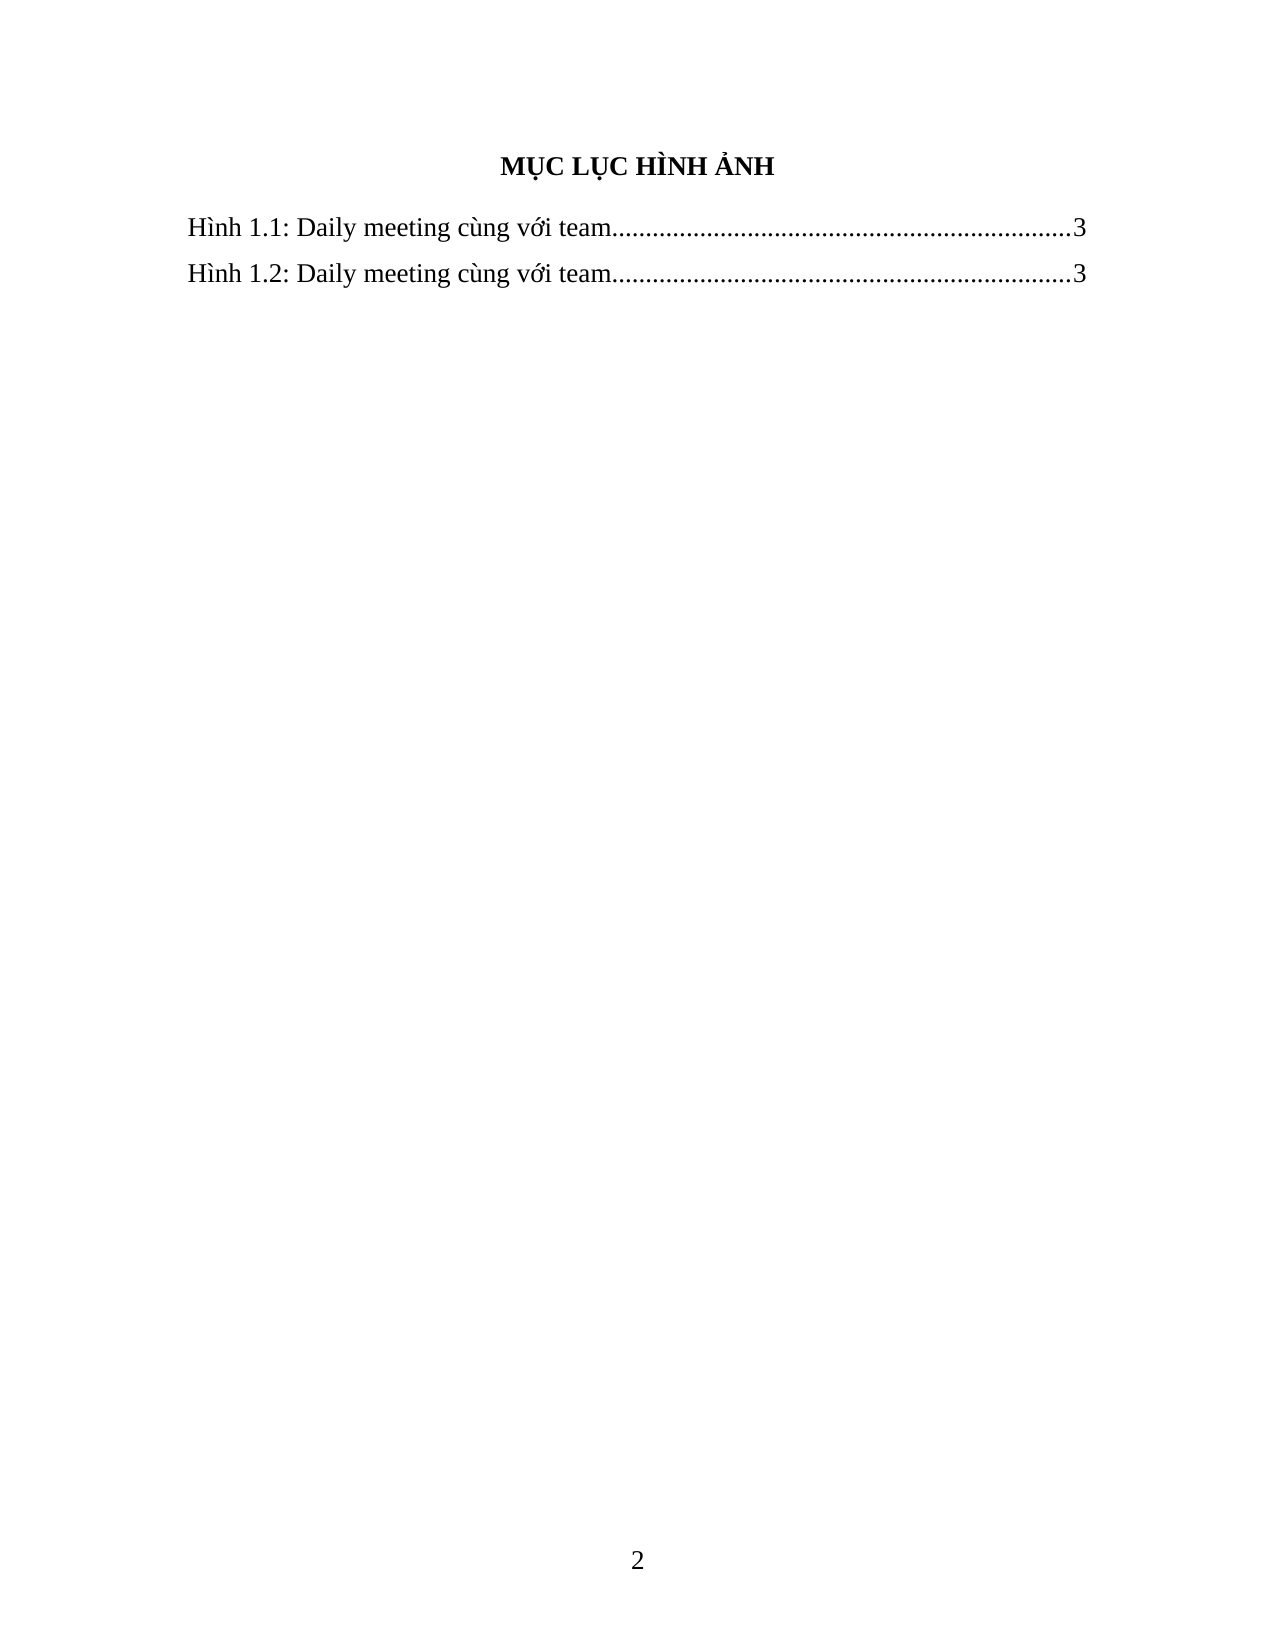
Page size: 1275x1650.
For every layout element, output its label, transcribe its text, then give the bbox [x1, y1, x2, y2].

text Hình 1.2: Daily meeting cùng với team 3 [187, 257, 1087, 288]
subtitle MỤC LỤC HÌNH ẢNH [187, 150, 1087, 181]
text Hình 1.1: Daily meeting cùng với team 3 [187, 211, 1087, 242]
